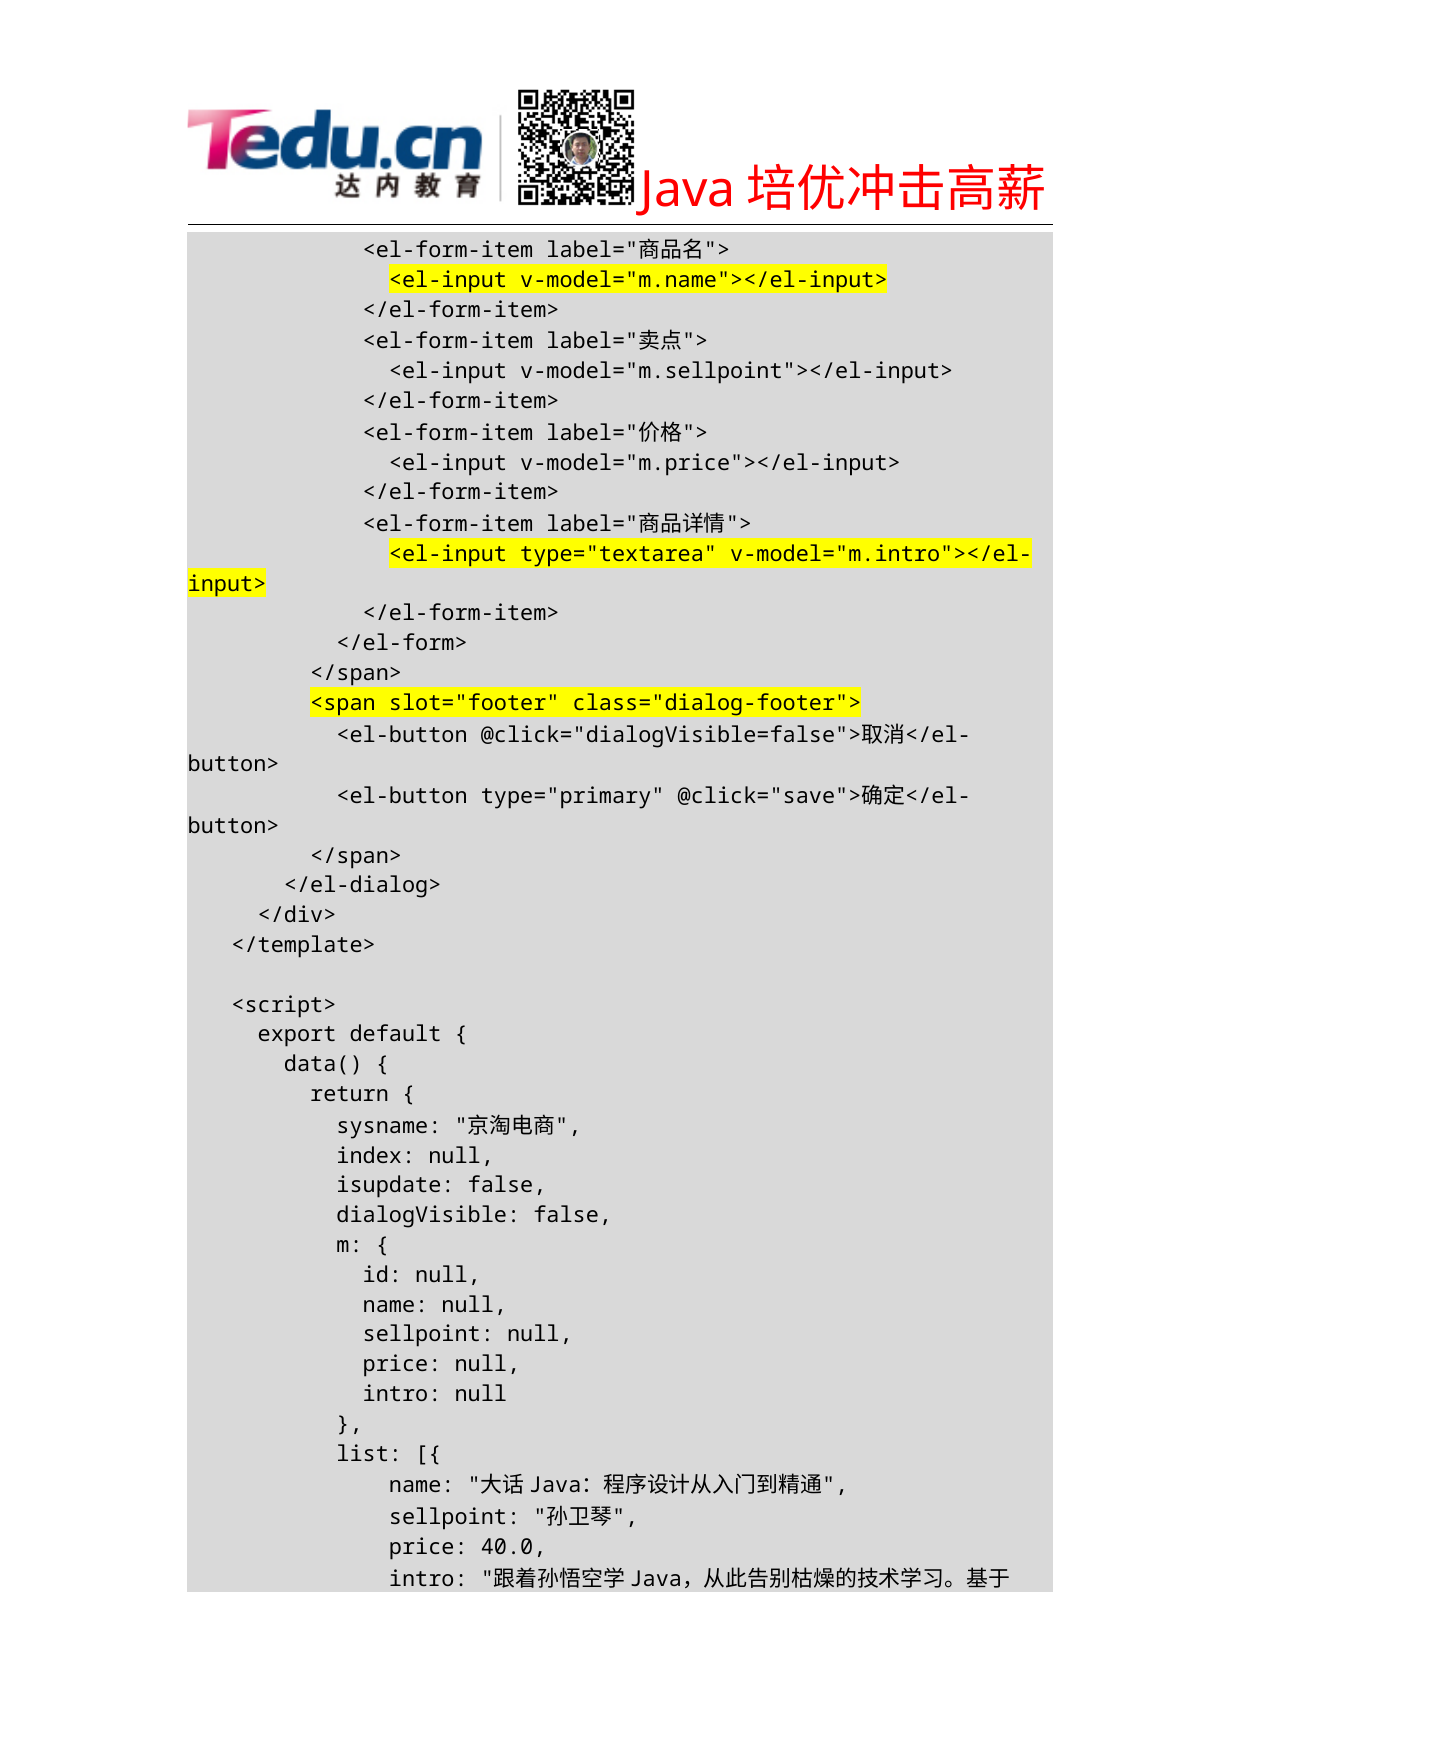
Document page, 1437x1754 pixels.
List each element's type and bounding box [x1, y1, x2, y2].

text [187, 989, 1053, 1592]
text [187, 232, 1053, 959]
picture [187, 103, 507, 207]
picture [516, 88, 636, 207]
